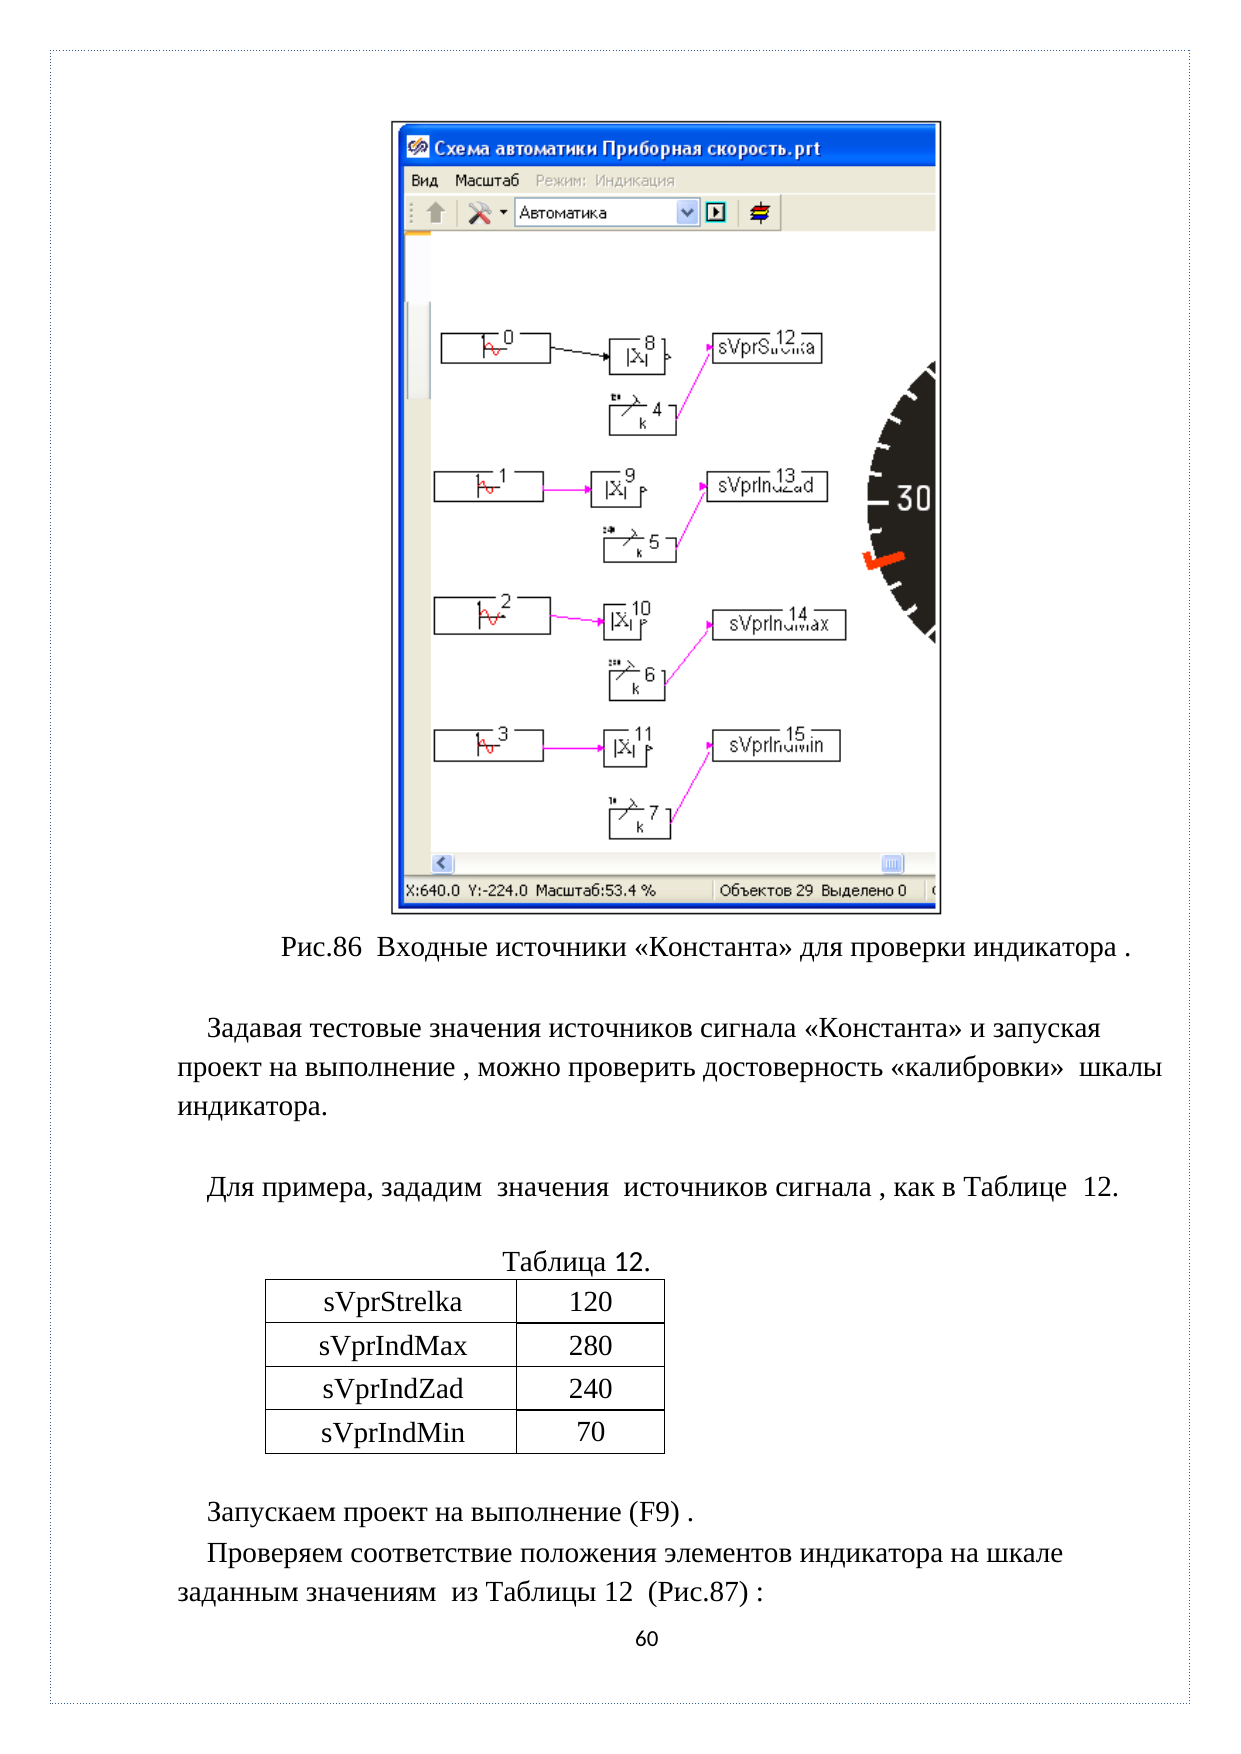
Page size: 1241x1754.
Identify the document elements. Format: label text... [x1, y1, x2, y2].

text Проверяем соответствие положения элементов индикатора на шкале заданным значениям из Таблицы 12 (Рис.102) : [177, 1535, 1167, 1607]
list Таблица 12. [177, 1243, 1167, 1279]
picture [383, 118, 947, 923]
table_cell sVprIndMin [266, 1410, 516, 1452]
table_cell 240 [517, 1367, 664, 1409]
text Задавая тестовые значения источников сигнала «Константа» и запуская проект на выполнение , можно проверить достоверность «калибровки» шкалы индикатора. [177, 1011, 1167, 1121]
text Запускаем проект на выполнение (F9) . [177, 1494, 1167, 1528]
table_header 120 [517, 1280, 664, 1322]
text Рис.101 Входные источники «Константа» для проверки индикатора . [177, 929, 1167, 963]
table_cell sVprIndMax [266, 1323, 516, 1366]
table_cell 280 [517, 1324, 664, 1366]
table_header sVprStrelka [266, 1280, 516, 1322]
table_cell 70 [517, 1411, 664, 1452]
text Для примера, зададим значения источников сигнала , как в Таблице 12. [177, 1169, 1167, 1202]
table_cell sVprIndZad [266, 1367, 516, 1409]
